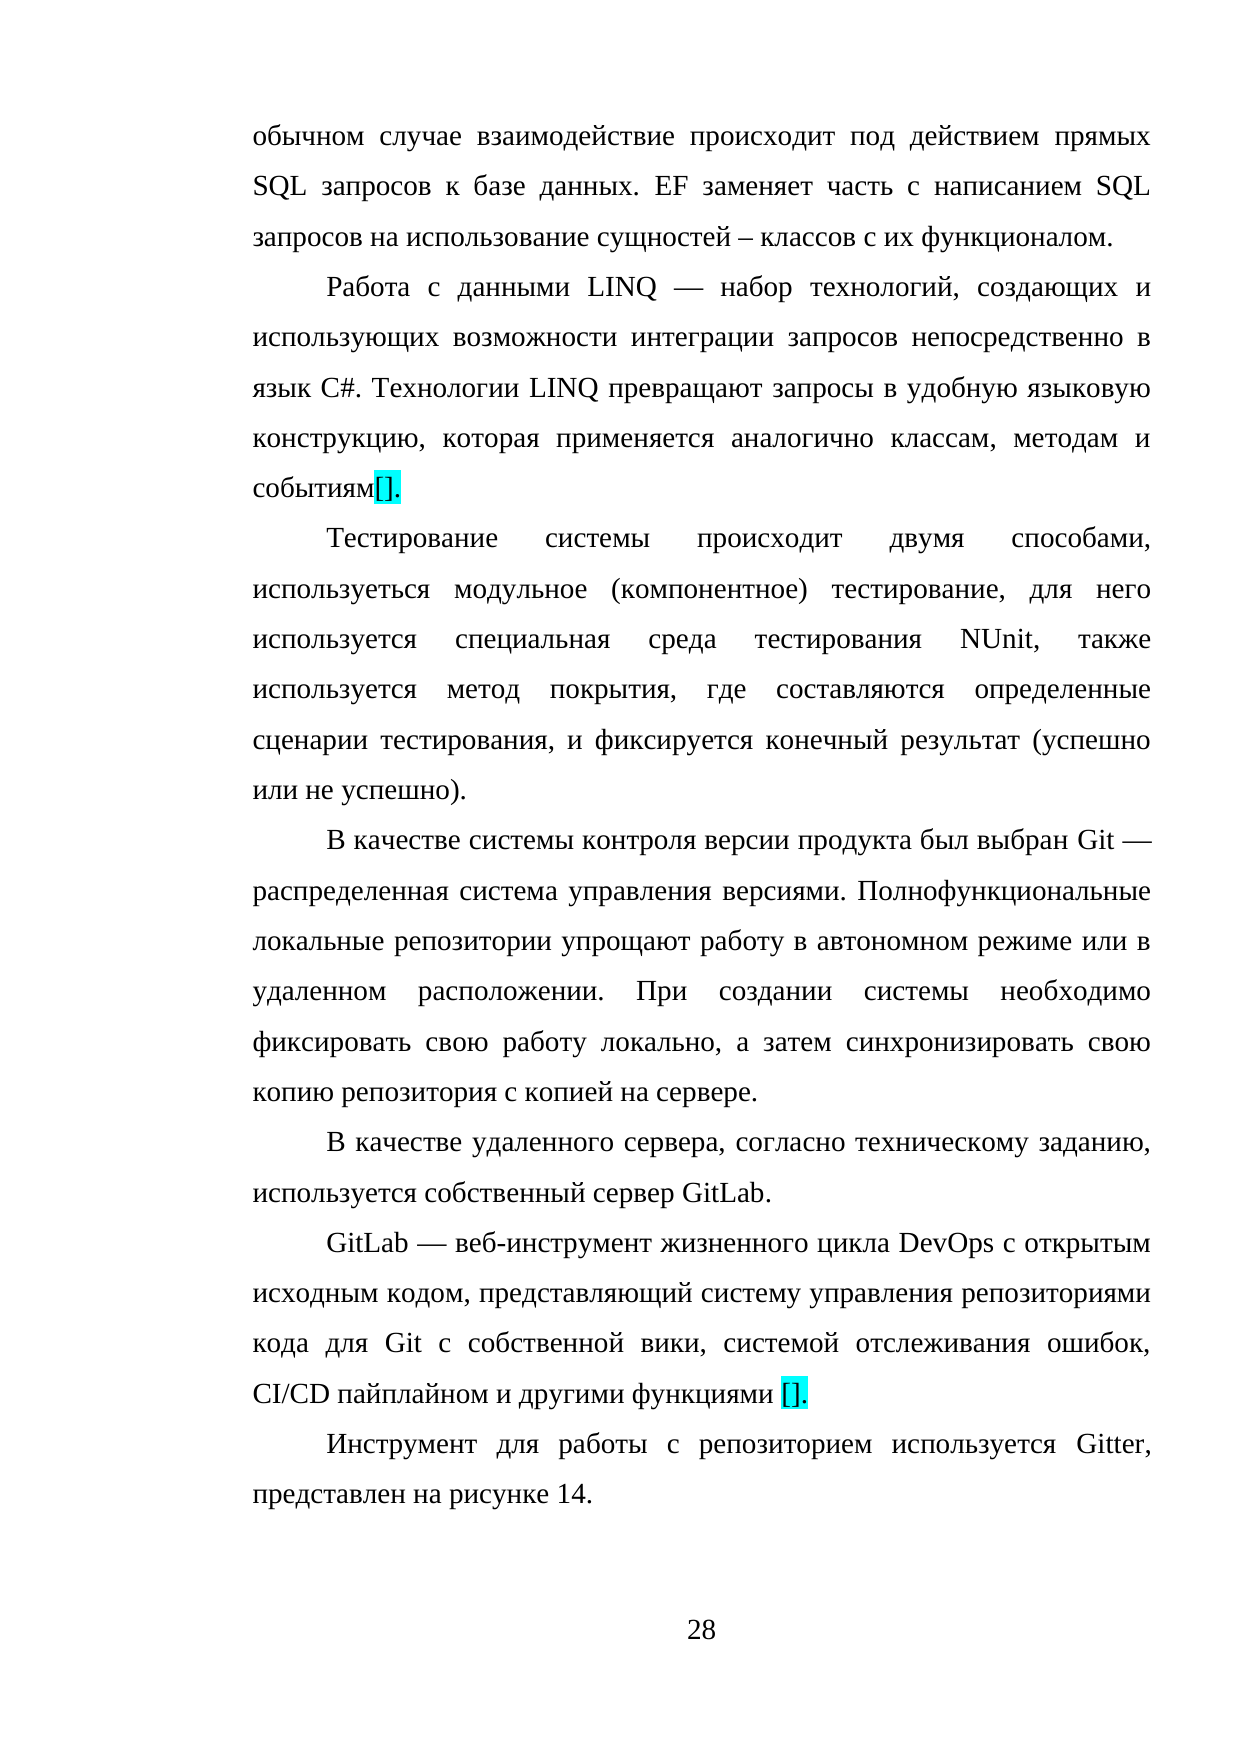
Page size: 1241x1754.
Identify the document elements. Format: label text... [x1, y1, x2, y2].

text В качестве удаленного сервера, согласно техническому заданию, используется собственный сервер GitLab. [252, 1124, 1152, 1208]
text Тестирование системы происходит двумя способами, используеться модульное (компонентное) тестирование, для него используется специальная среда тестирования NUnit, также используется метод покрытия, где составляются определенные сценарии тестирования, и фиксируется конечный результат (успешно или не успешно). [252, 521, 1152, 806]
text Инструмент для работы с репозиторием используется Gitter, представлен на рисунке 14. [252, 1426, 1152, 1510]
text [252, 118, 1152, 252]
text Работа с данными LINQ — набор технологий, создающих и использующих возможности интеграции запросов непосредственно в язык C#. Технологии LINQ превращают запросы в удобную языковую конструкцию, которая применяется аналогично классам, методам и событиям[]. [252, 269, 1152, 504]
text В качестве системы контроля версии продукта был выбран Git — распределенная система управления версиями. Полнофункциональные локальные репозитории упрощают работу в автономном режиме или в удаленном расположении. При создании системы необходимо фиксировать свою работу локально, а затем синхронизировать свою копию репозитория с копией на сервере. [252, 822, 1152, 1108]
text GitLab — веб-инструмент жизненного цикла DevOps с открытым исходным кодом, представляющий систему управления репозиториями кода для Git с собственной вики, системой отслеживания ошибок, CI/CD пайплайном и другими функциями []. [252, 1225, 1152, 1409]
